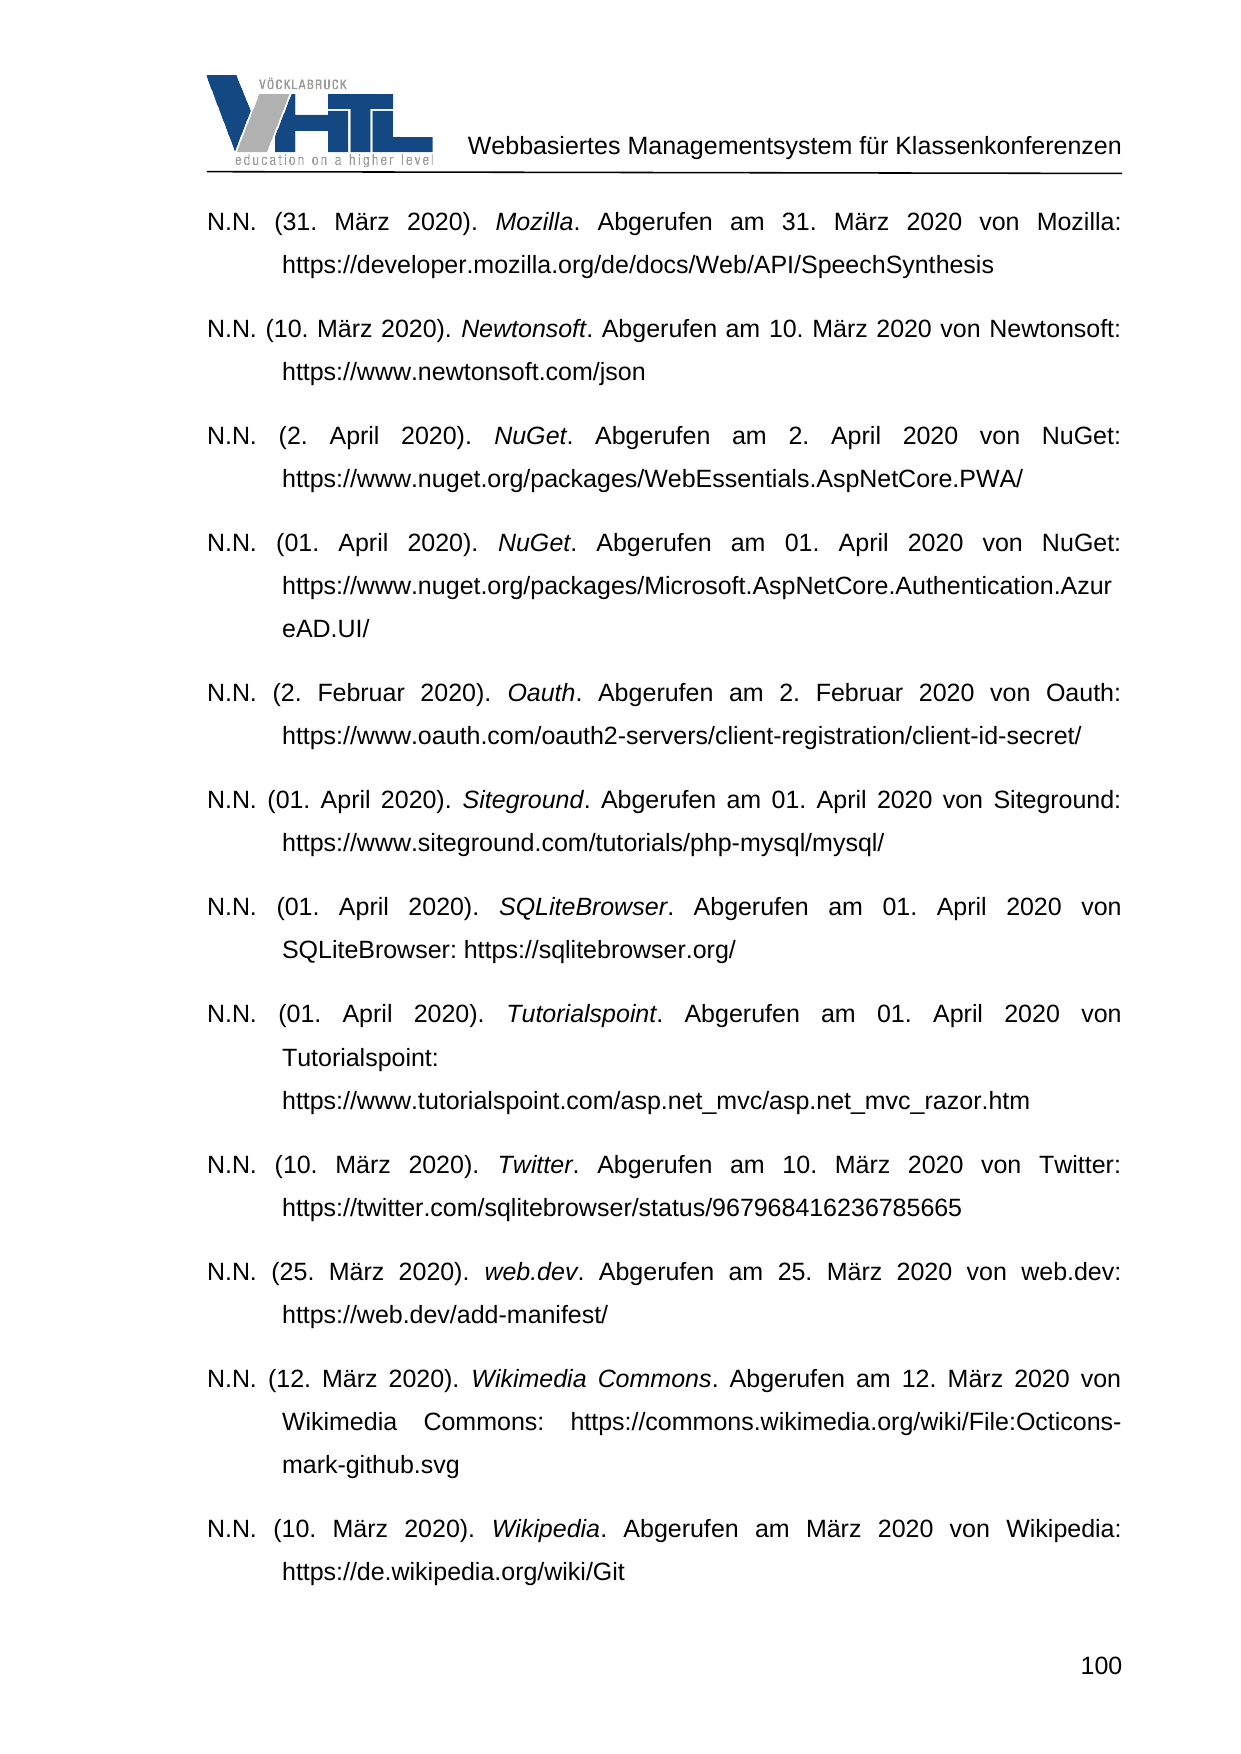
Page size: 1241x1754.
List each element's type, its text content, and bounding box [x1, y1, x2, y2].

text N.N. (01. April 2020). Tutorialspoint. Abgerufen am 01. April 2020 von Tutorialspoint: https://www.tutorialspoint.com/asp.net_mvc/asp.net_mvc_razor.htm [207, 999, 1122, 1114]
text N.N. (10. März 2020). Newtonsoft. Abgerufen am 10. März 2020 von Newtonsoft: https://www.newtonsoft.com/json [207, 314, 1122, 386]
text N.N. (01. April 2020). Siteground. Abgerufen am 01. April 2020 von Siteground: https://www.siteground.com/tutorials/php-mysql/mysql/ [207, 785, 1122, 857]
text N.N. (25. März 2020). web.dev. Abgerufen am 25. März 2020 von web.dev: https://web.dev/add-manifest/ [207, 1257, 1122, 1329]
picture [206, 75, 433, 167]
text N.N. (12. März 2020). Wikimedia Commons. Abgerufen am 12. März 2020 von Wikimedia Commons: https://commons.wikimedia.org/wiki/File:Octicons-mark-github.svg [207, 1364, 1122, 1479]
text N.N. (10. März 2020). Wikipedia. Abgerufen am März 2020 von Wikipedia: https://de.wikipedia.org/wiki/Git [207, 1514, 1122, 1586]
text N.N. (2. Februar 2020). Oauth. Abgerufen am 2. Februar 2020 von Oauth: https://www.oauth.com/oauth2-servers/client-registration/client-id-secret/ [207, 678, 1122, 750]
text N.N. (01. April 2020). NuGet. Abgerufen am 01. April 2020 von NuGet: https://www.nuget.org/packages/Microsoft.AspNetCore.Authentication.AzureAD.UI/ [207, 528, 1122, 643]
text N.N. (31. März 2020). Mozilla. Abgerufen am 31. März 2020 von Mozilla: https://developer.mozilla.org/de/docs/Web/API/SpeechSynthesis [207, 207, 1122, 279]
text N.N. (2. April 2020). NuGet. Abgerufen am 2. April 2020 von NuGet: https://www.nuget.org/packages/WebEssentials.AspNetCore.PWA/ [207, 421, 1122, 493]
text N.N. (01. April 2020). SQLiteBrowser. Abgerufen am 01. April 2020 von SQLiteBrowser: https://sqlitebrowser.org/ [207, 892, 1122, 964]
text N.N. (10. März 2020). Twitter. Abgerufen am 10. März 2020 von Twitter: https://twitter.com/sqlitebrowser/status/967968416236785665 [207, 1150, 1122, 1222]
